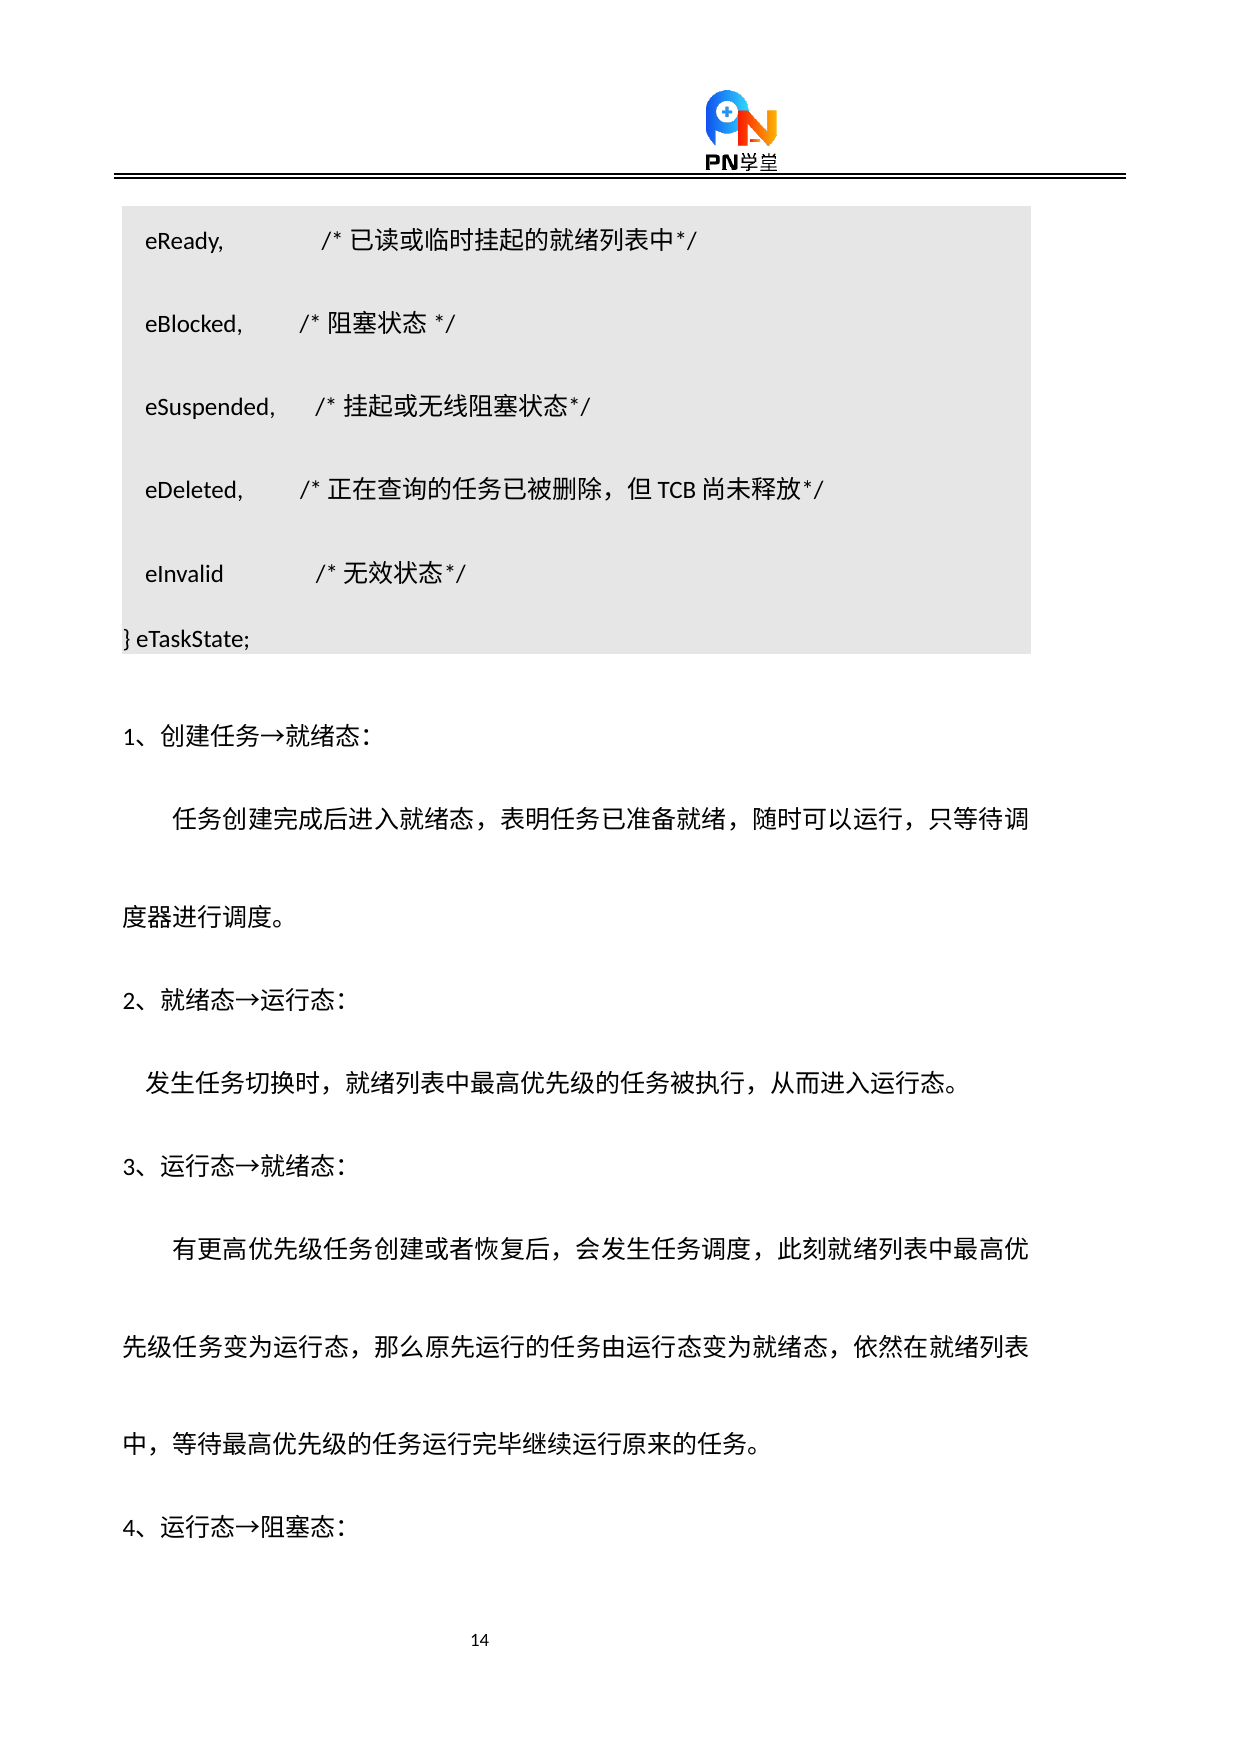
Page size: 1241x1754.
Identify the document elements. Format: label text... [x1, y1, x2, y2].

text 发生任务切换时，就绪列表中最高优先级的任务被执行，从而进入运行态。 [122, 1049, 1031, 1114]
text 3、运行态→就绪态： [122, 1132, 1031, 1197]
list 运行态→阻塞态： [122, 1493, 1031, 1558]
text 2、就绪态→运行态： [122, 966, 1031, 1031]
list 任务创建完成后进入就绪态，表明任务已准备就绪，随时可以运行，只等待调度器进行调度。 [122, 785, 1031, 948]
text } eTaskState; [122, 622, 1031, 654]
text eBlocked, /* 阻塞状态 */ [122, 289, 1031, 354]
text eReady, /* 已读或临时挂起的就绪列表中*/ [122, 206, 1031, 271]
text eInvalid /* 无效状态*/ [122, 539, 1031, 604]
text eSuspended, /* 挂起或无线阻塞状态*/ [122, 372, 1031, 437]
list 创建任务→就绪态： [122, 702, 1031, 767]
text eDeleted, /* 正在查询的任务已被删除，但TCB尚未释放*/ [122, 456, 1031, 521]
picture [705, 90, 777, 171]
text 有更高优先级任务创建或者恢复后，会发生任务调度，此刻就绪列表中最高优先级任务变为运行态，那么原先运行的任务由运行态变为就绪态，依然在就绪列表中，等待最高优先级的任务运行完毕继续运行原来的任务。 [122, 1215, 1031, 1475]
